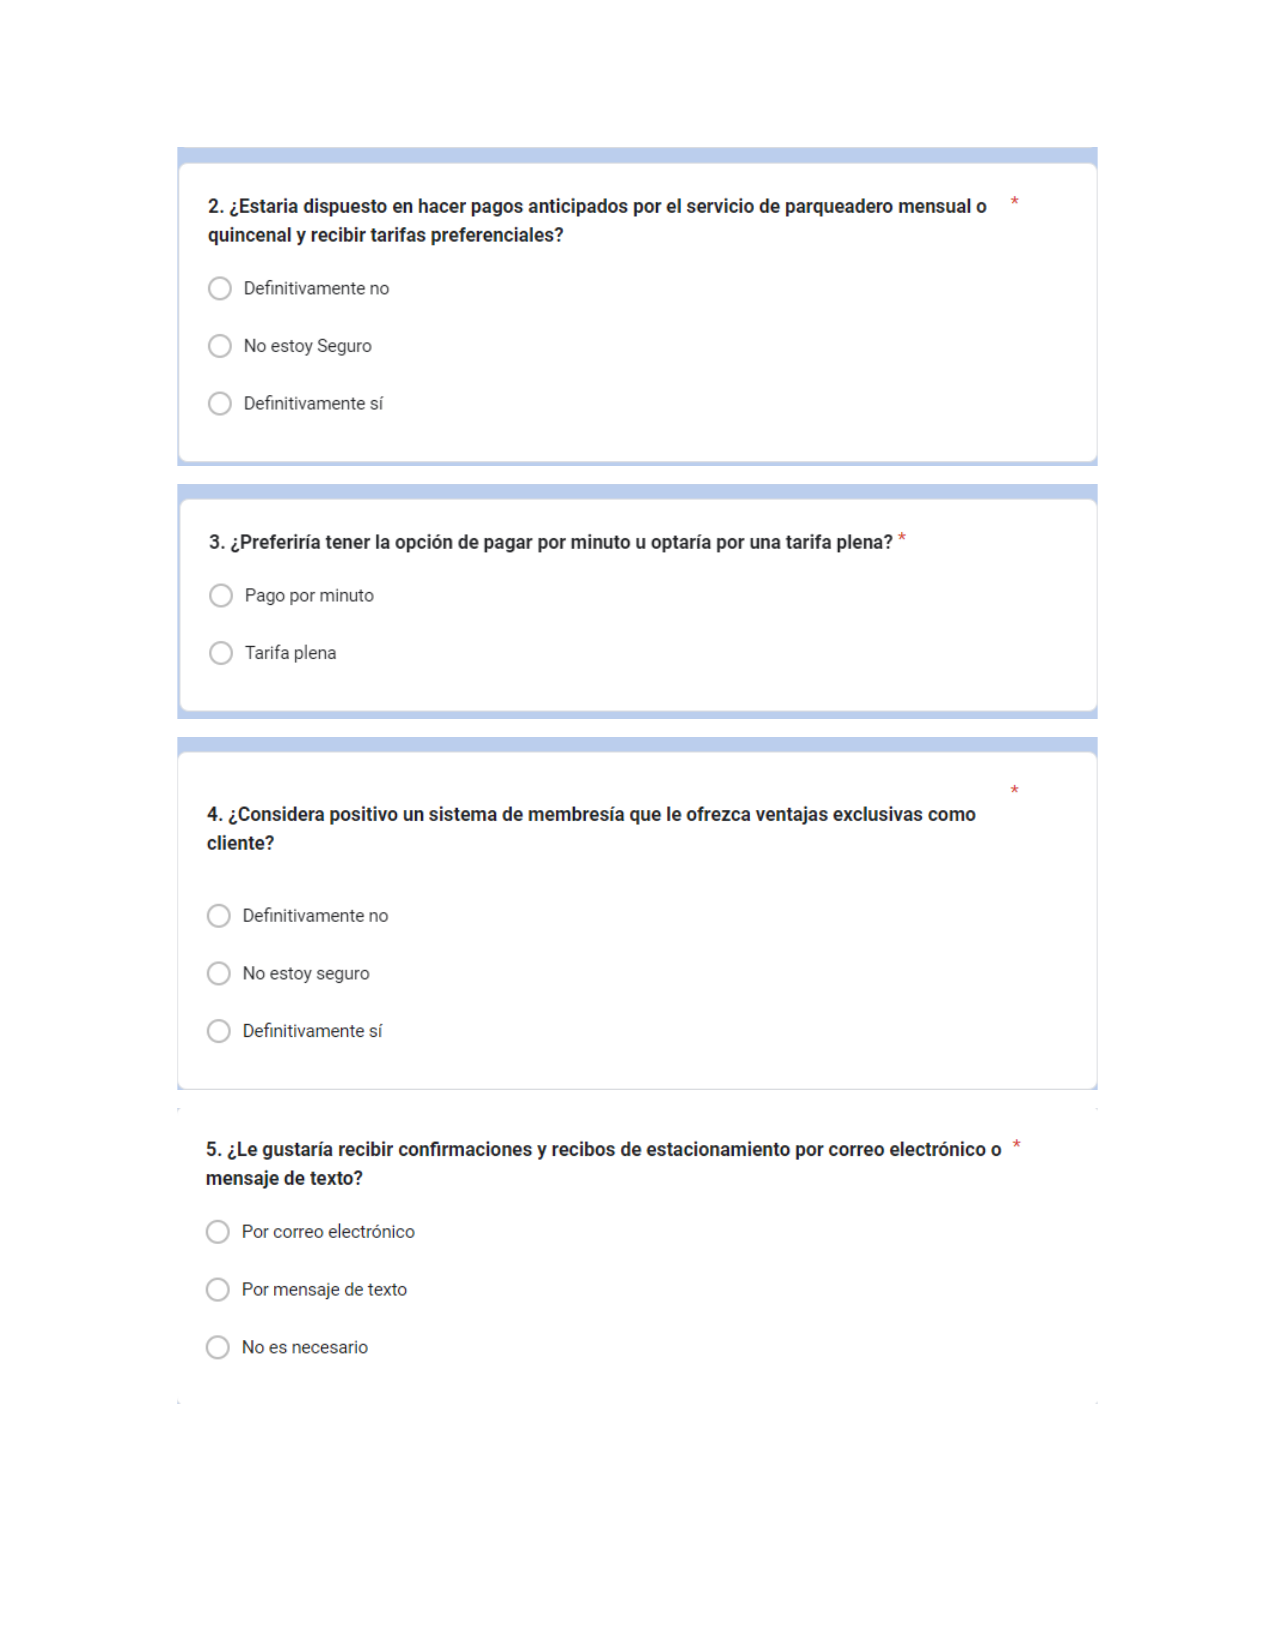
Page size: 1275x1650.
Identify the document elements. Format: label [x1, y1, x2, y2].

picture [177, 1108, 1098, 1404]
picture [177, 737, 1098, 1090]
picture [177, 484, 1098, 719]
picture [177, 147, 1098, 466]
